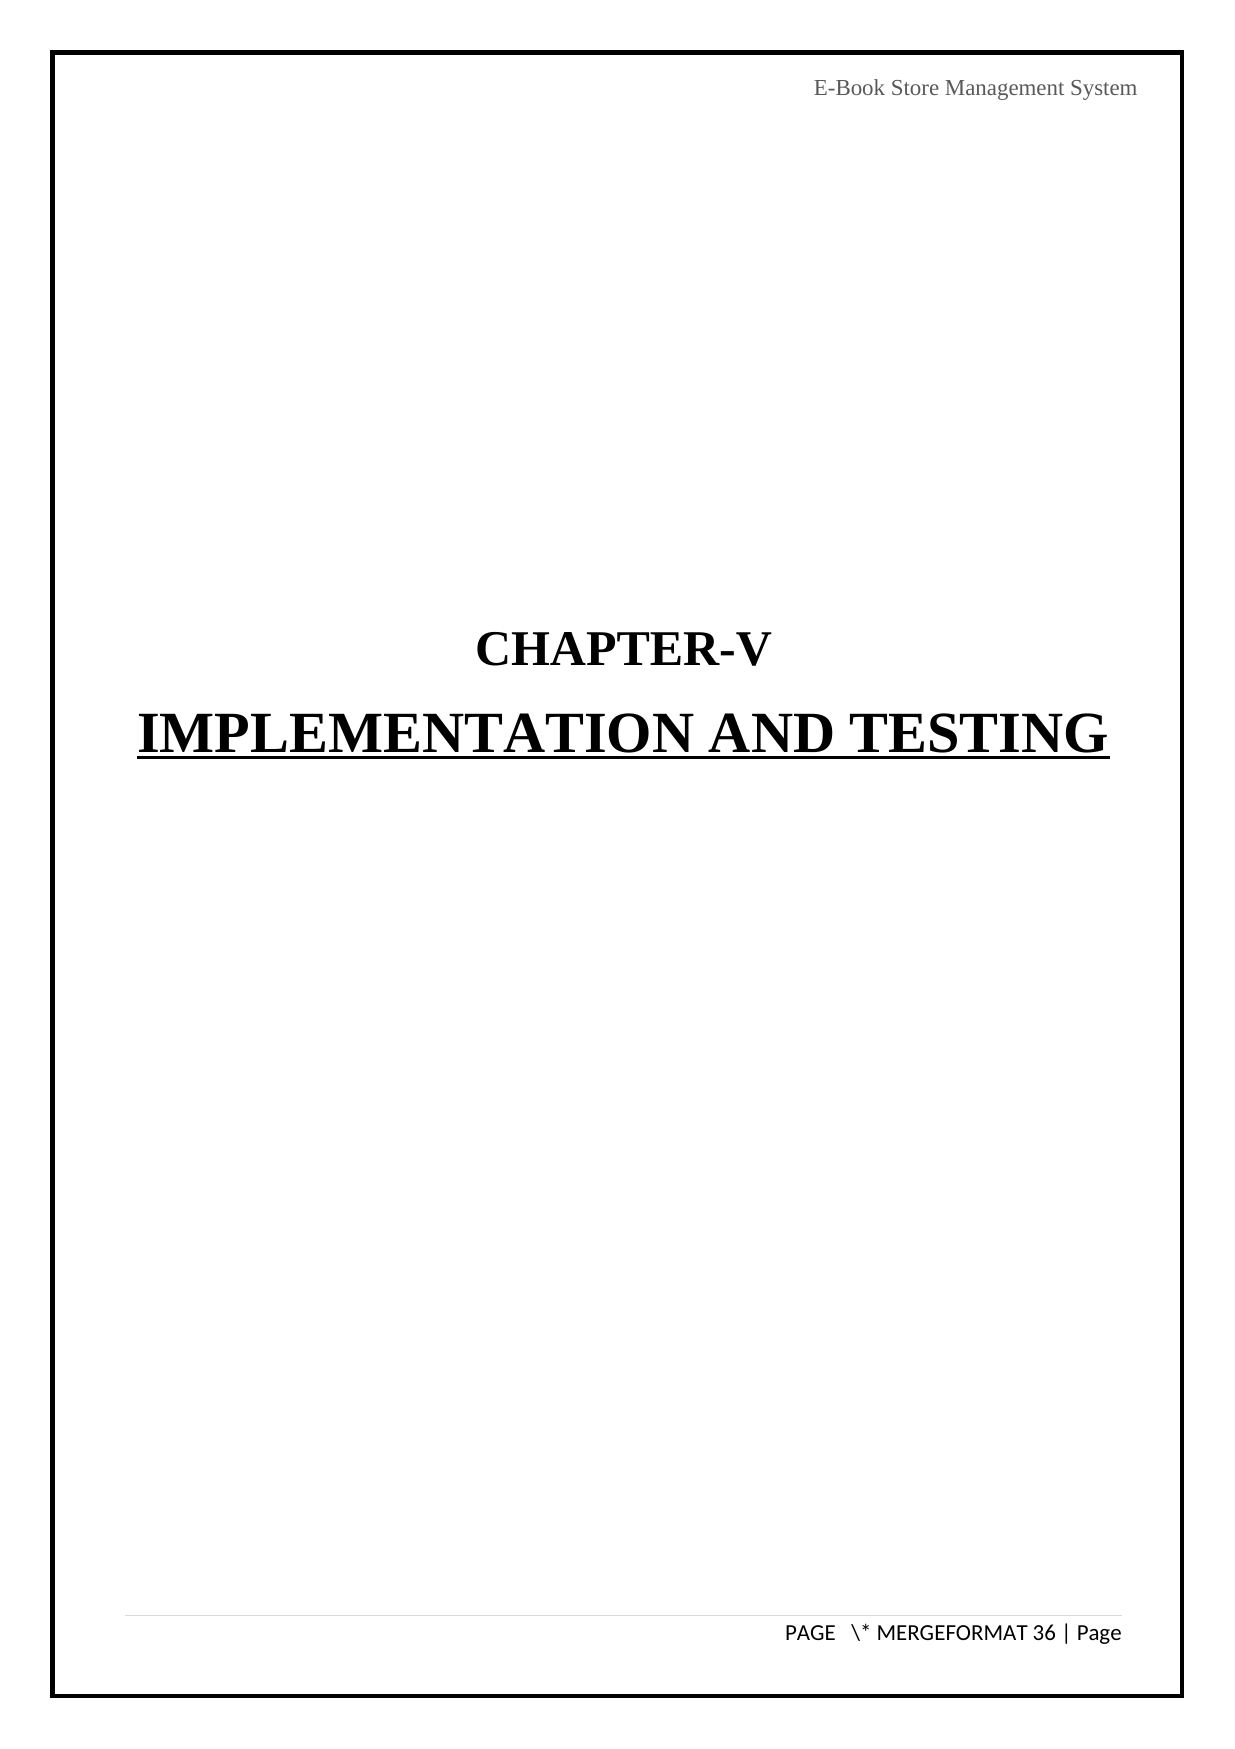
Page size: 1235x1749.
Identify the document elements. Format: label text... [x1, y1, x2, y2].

text CHAPTER-V [124, 619, 1122, 676]
text IMPLEMENTATION AND TESTING [124, 698, 1122, 765]
